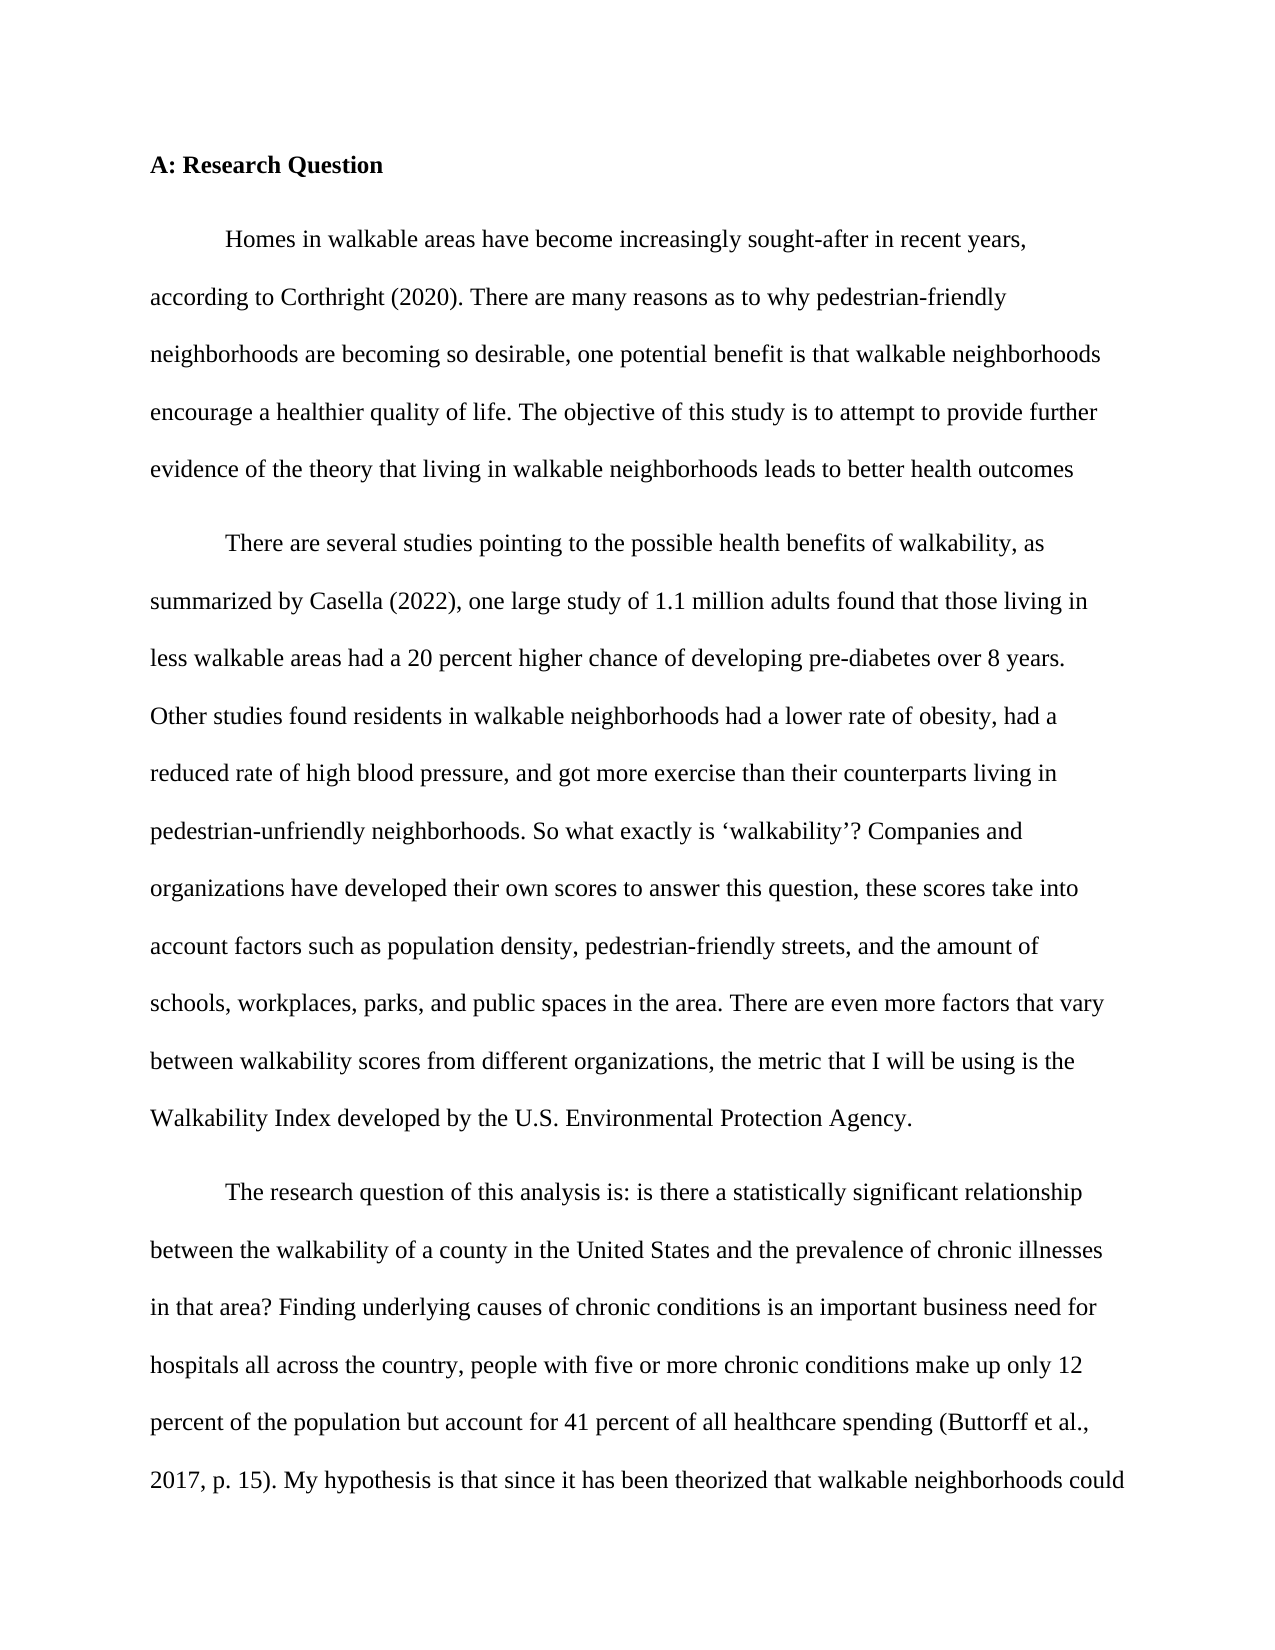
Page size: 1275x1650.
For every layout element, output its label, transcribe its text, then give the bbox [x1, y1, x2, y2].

text Homes in walkable areas have become increasingly sought-after in recent years, according to Corthright (2020). There are many reasons as to why pedestrian-friendly neighborhoods are becoming so desirable, one potential benefit is that walkable neighborhoods encourage a healthier quality of life. The objective of this study is to attempt to provide further evidence of the theory that living in walkable neighborhoods leads to better health outcomes [150, 224, 1125, 483]
text There are several studies pointing to the possible health benefits of walkability, as summarized by Casella (2022), one large study of 1.1 million adults found that those living in less walkable areas had a 20 percent higher chance of developing pre-diabetes over 8 years. Other studies found residents in walkable neighborhoods had a lower rate of obesity, had a reduced rate of high blood pressure, and got more exercise than their counterparts living in pedestrian-unfriendly neighborhoods. So what exactly is ‘walkability’? Companies and organizations have developed their own scores to answer this question, these scores take into account factors such as population density, pedestrian-friendly streets, and the amount of schools, workplaces, parks, and public spaces in the area. There are even more factors that vary between walkability scores from different organizations, the metric that I will be using is the Walkability Index developed by the U.S. Environmental Protection Agency. [150, 528, 1125, 1132]
text A: Research Question [150, 150, 1125, 179]
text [150, 1177, 1125, 1494]
